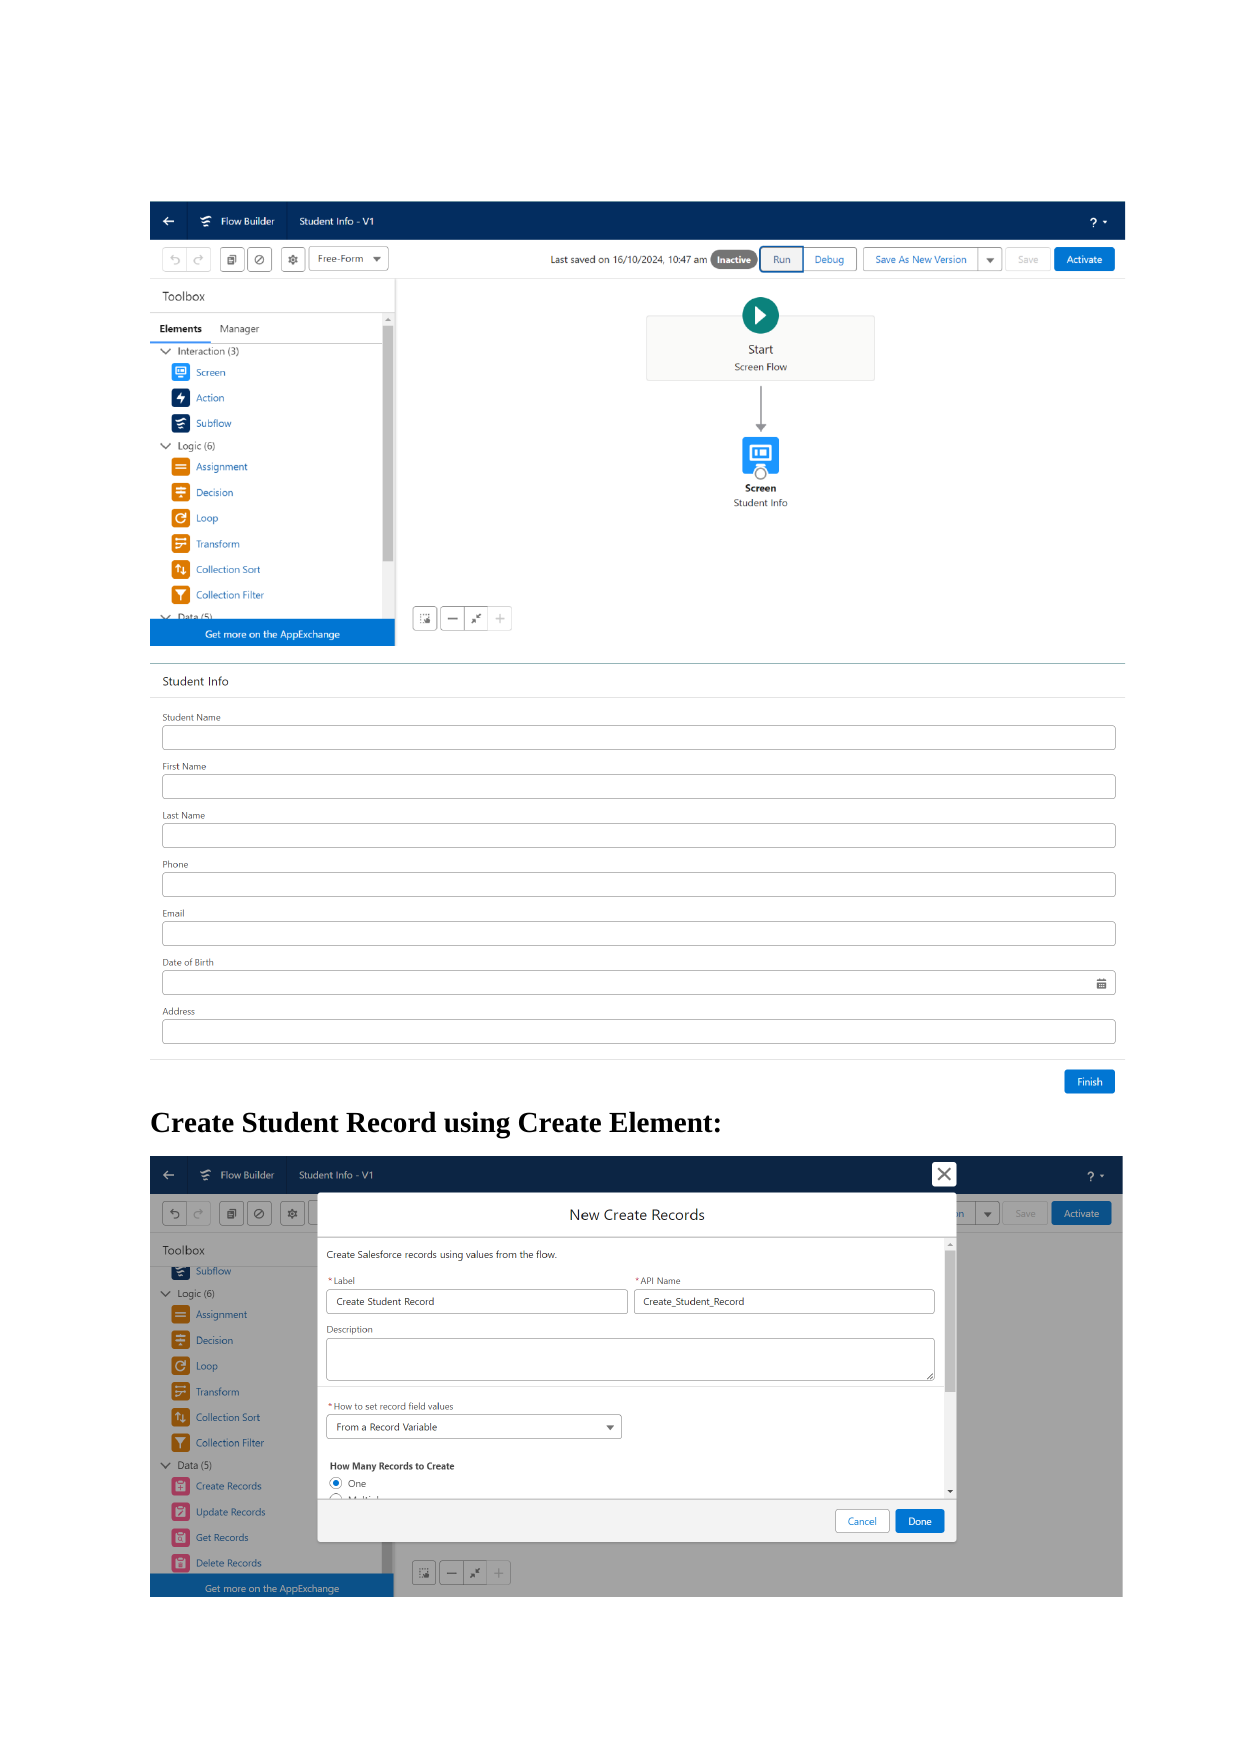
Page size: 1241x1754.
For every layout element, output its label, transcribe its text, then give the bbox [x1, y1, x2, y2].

text Create Student Record using Create Element: [150, 1104, 1090, 1138]
picture [150, 201, 1125, 646]
picture [150, 1156, 1123, 1597]
picture [150, 663, 1125, 1104]
